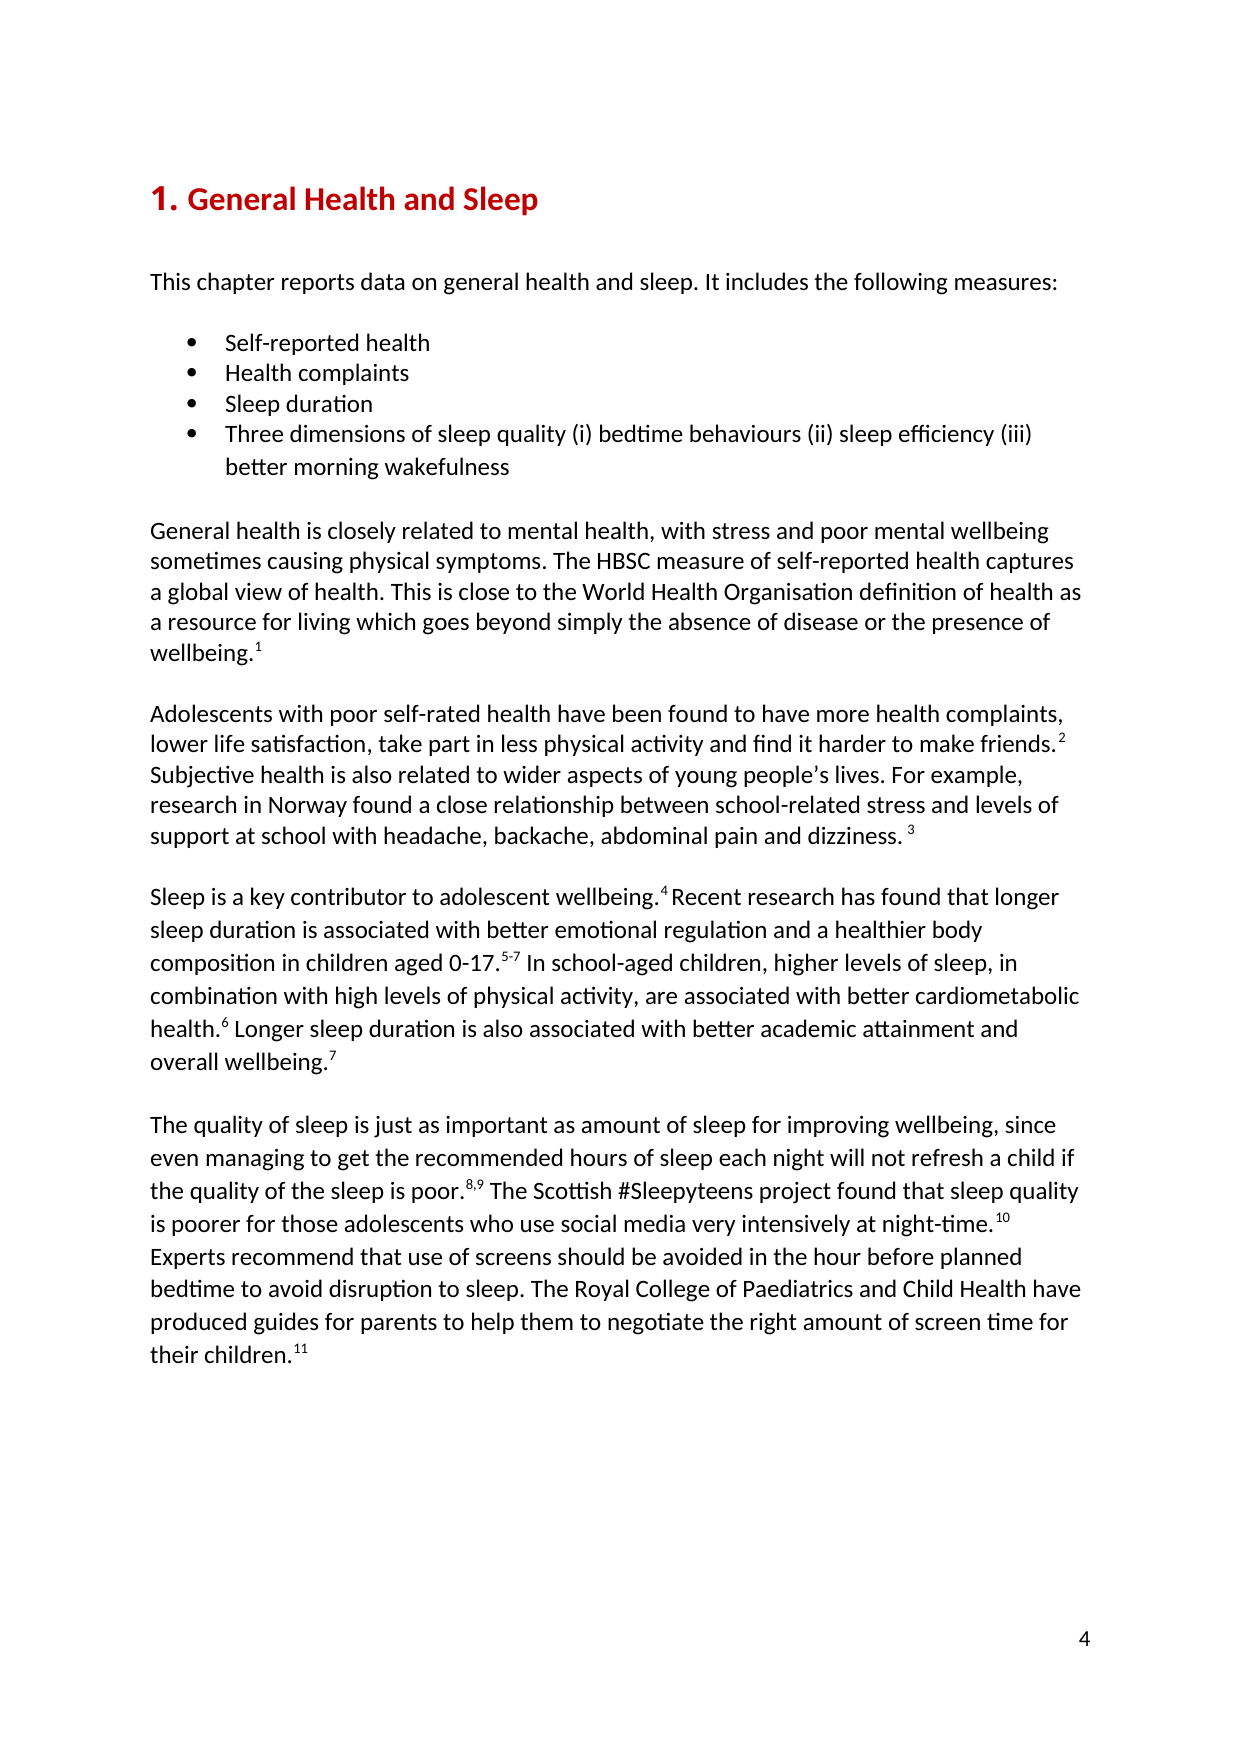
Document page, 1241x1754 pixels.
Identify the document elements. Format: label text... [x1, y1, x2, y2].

text Adolescents with poor self-rated health have been found to have more health complaints, lower life satisfaction, take part in less physical activity and find it harder to make friends.2 Subjective health is also related to wider aspects of young people’s lives. For example, research in Norway found a close relationship between school-related stress and levels of support at school with headache, backache, abdominal pain and dizziness. 3 [150, 698, 1090, 851]
list Three dimensions of sleep quality (i) bedtime behaviours (ii) sleep efficiency (iii) better morning wakefulness [187, 418, 1090, 482]
text General health is closely related to mental health, with stress and poor mental wellbeing sometimes causing physical symptoms. The HBSC measure of self-reported health captures a global view of health. This is close to the World Health Organisation definition of health as a resource for living which goes beyond simply the absence of disease or the presence of wellbeing.1 [150, 515, 1090, 667]
list Health complaints [187, 357, 1090, 388]
list Sleep duration [187, 388, 1090, 418]
subtitle General Health and Sleep [150, 175, 1090, 266]
list Self-reported health [187, 327, 1090, 357]
text This chapter reports data on general health and sleep. It includes the following measures: [150, 266, 1090, 296]
text The quality of sleep is just as important as amount of sleep for improving wellbeing, since even managing to get the recommended hours of sleep each night will not refresh a child if the quality of the sleep is poor.8,9 The Scottish #Sleepyteens project found that sleep quality is poorer for those adolescents who use social media very intensively at night-time.10 Experts recommend that use of screens should be avoided in the hour before planned bedtime to avoid disruption to sleep. The Royal College of Paediatrics and Child Health have produced guides for parents to help them to negotiate the right amount of screen time for their children.11 [150, 1109, 1090, 1370]
text Sleep is a key contributor to adolescent wellbeing.4 Recent research has found that longer sleep duration is associated with better emotional regulation and a healthier body composition in children aged 0-17.5-7 In school-aged children, higher levels of sleep, in combination with high levels of physical activity, are associated with better cardiometabolic health.6 Longer sleep duration is also associated with better academic attainment and overall wellbeing.7 [150, 881, 1090, 1076]
